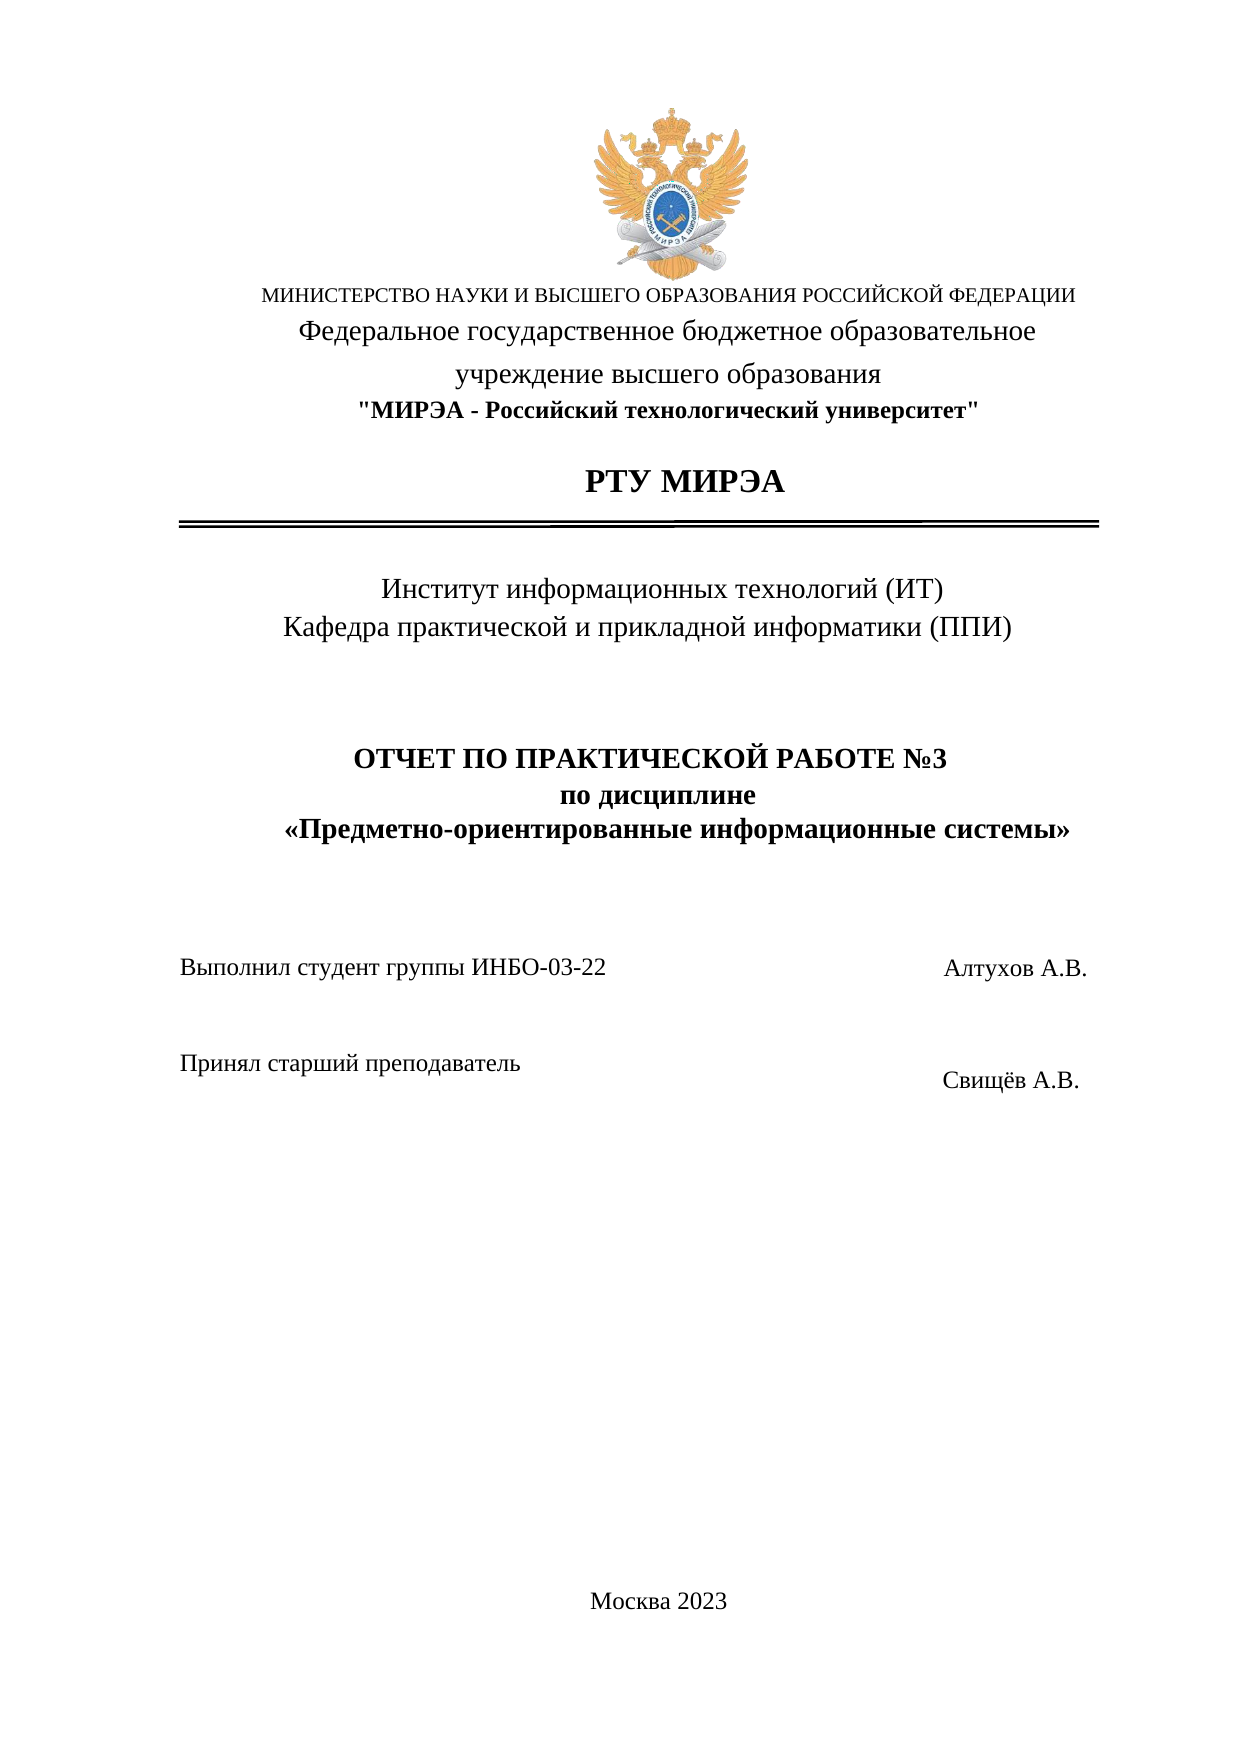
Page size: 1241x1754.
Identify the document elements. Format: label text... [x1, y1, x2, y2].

text "МИРЭА - Российский технологический университет" [220, 395, 1116, 424]
text по дисциплине [199, 777, 1116, 811]
text Федеральное государственное бюджетное образовательное [196, 313, 1140, 347]
subtitle «Предметно-ориентированные информационные системы» [162, 811, 1192, 844]
table_header Выполнил студент группы ИНБО-03-22 [120, 953, 744, 1016]
subtitle ОТЧЕТ ПО ПРАКТИЧЕСКОЙ РАБОТЕ №3 [183, 741, 1117, 774]
table_cell Свищёв А.В. [745, 1016, 1097, 1096]
text учреждение высшего образования [196, 356, 1140, 390]
text Институт информационных технологий (ИТ) [254, 571, 1041, 604]
title Москва 2023 [177, 1586, 1066, 1615]
table_header Алтухов А.В. [745, 953, 1097, 1016]
text Кафедра практической и прикладной информатики (ППИ) [254, 609, 1041, 643]
picture [593, 108, 749, 281]
text МИНИСТЕРСТВО НАУКИ И ВЫСШЕГО ОБРАЗОВАНИЯ РОССИЙСКОЙ ФЕДЕРАЦИИ [220, 283, 1116, 307]
title РТУ МИРЭА [177, 461, 1192, 499]
table_cell Принял старший преподаватель [120, 1016, 744, 1096]
